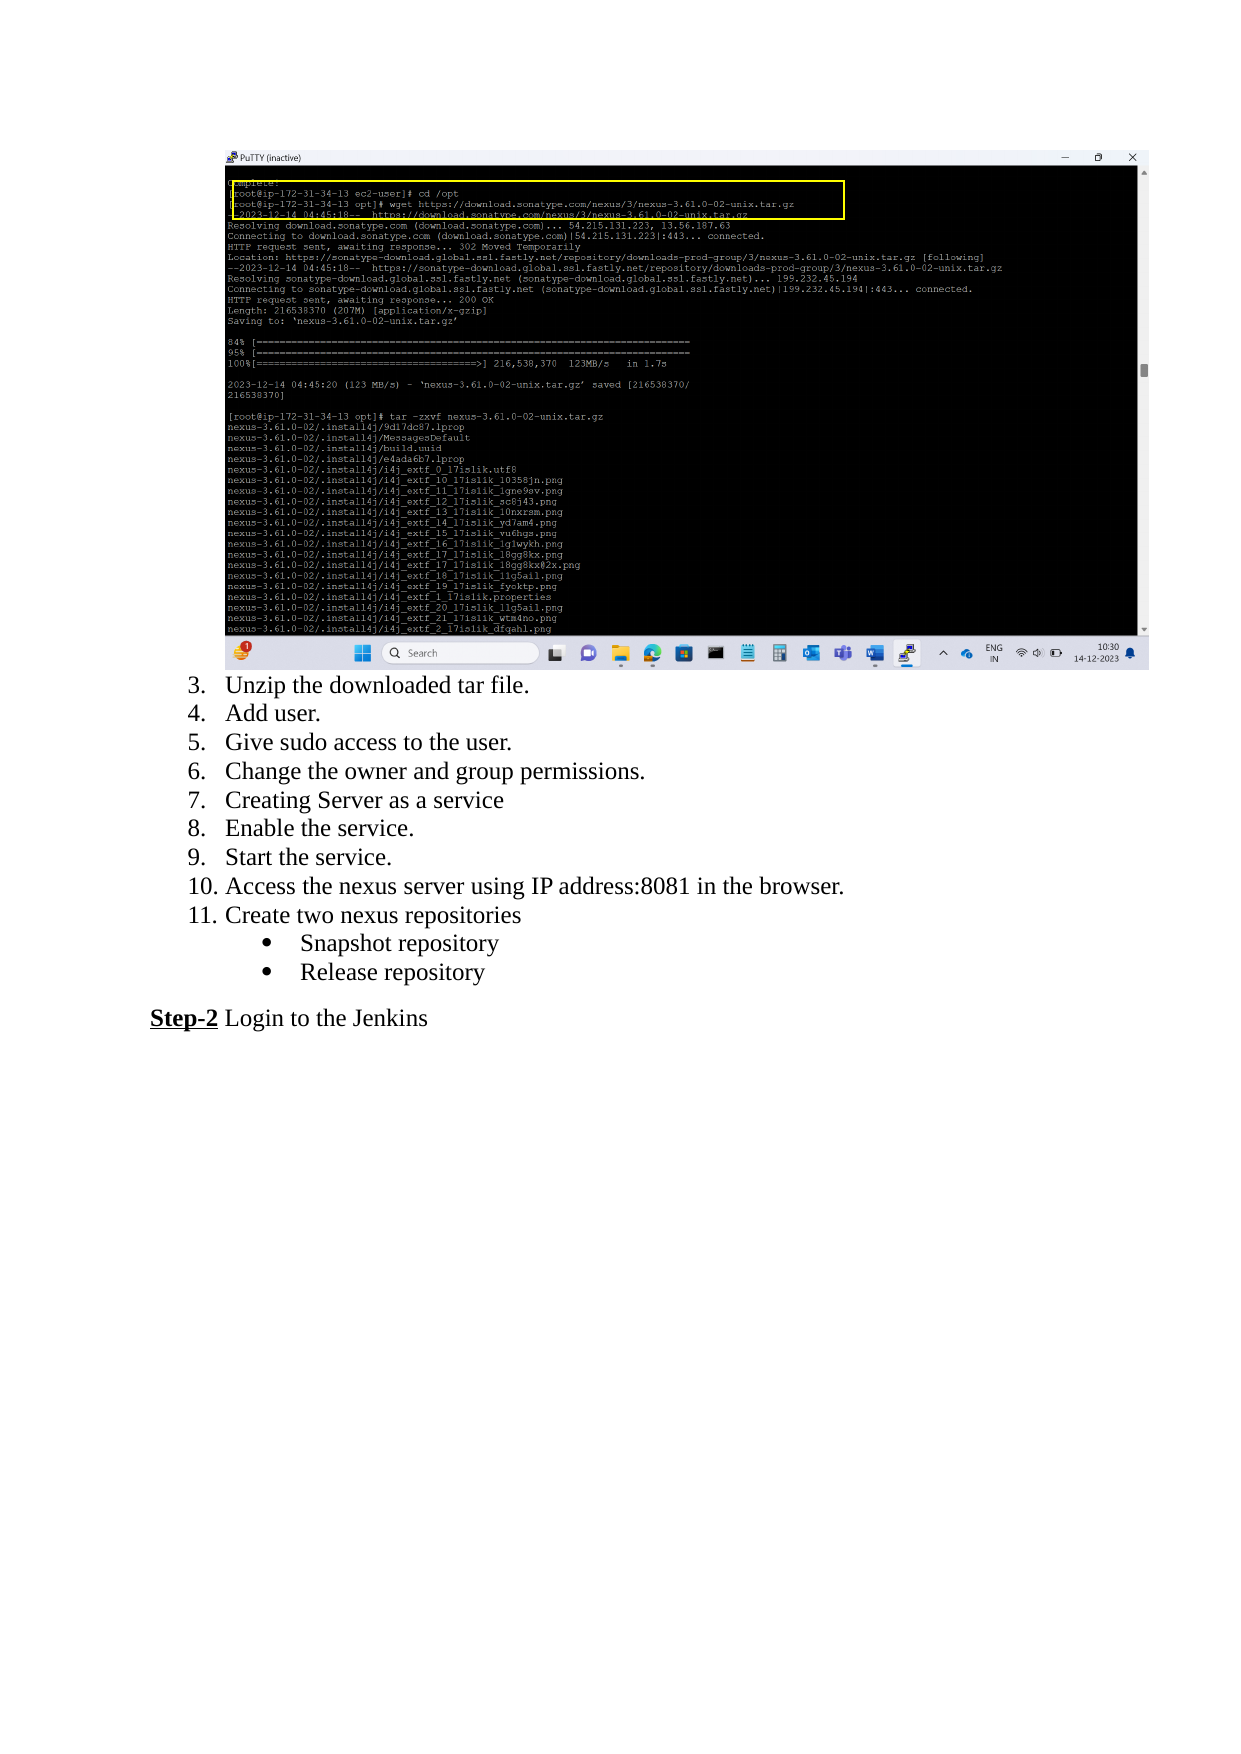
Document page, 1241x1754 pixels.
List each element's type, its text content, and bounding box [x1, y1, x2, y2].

list Enable the service. [187, 813, 1090, 842]
list Start the service. [187, 842, 1090, 871]
list Release repository [262, 957, 1090, 986]
list Unzip the downloaded tar file. [187, 670, 1090, 698]
list Add user. [187, 698, 1090, 727]
list Change the owner and group permissions. [187, 756, 1090, 785]
list Snapshot repository [262, 928, 1090, 957]
list Access the nexus server using IP address:8081 in the browser. [187, 871, 1090, 900]
list Create two nexus repositories [187, 900, 1090, 928]
picture [225, 150, 1149, 670]
text Step-2 Login to the Jenkins [150, 1003, 1090, 1031]
list Creating Server as a service [187, 785, 1090, 813]
list Give sudo access to the user. [187, 727, 1090, 756]
